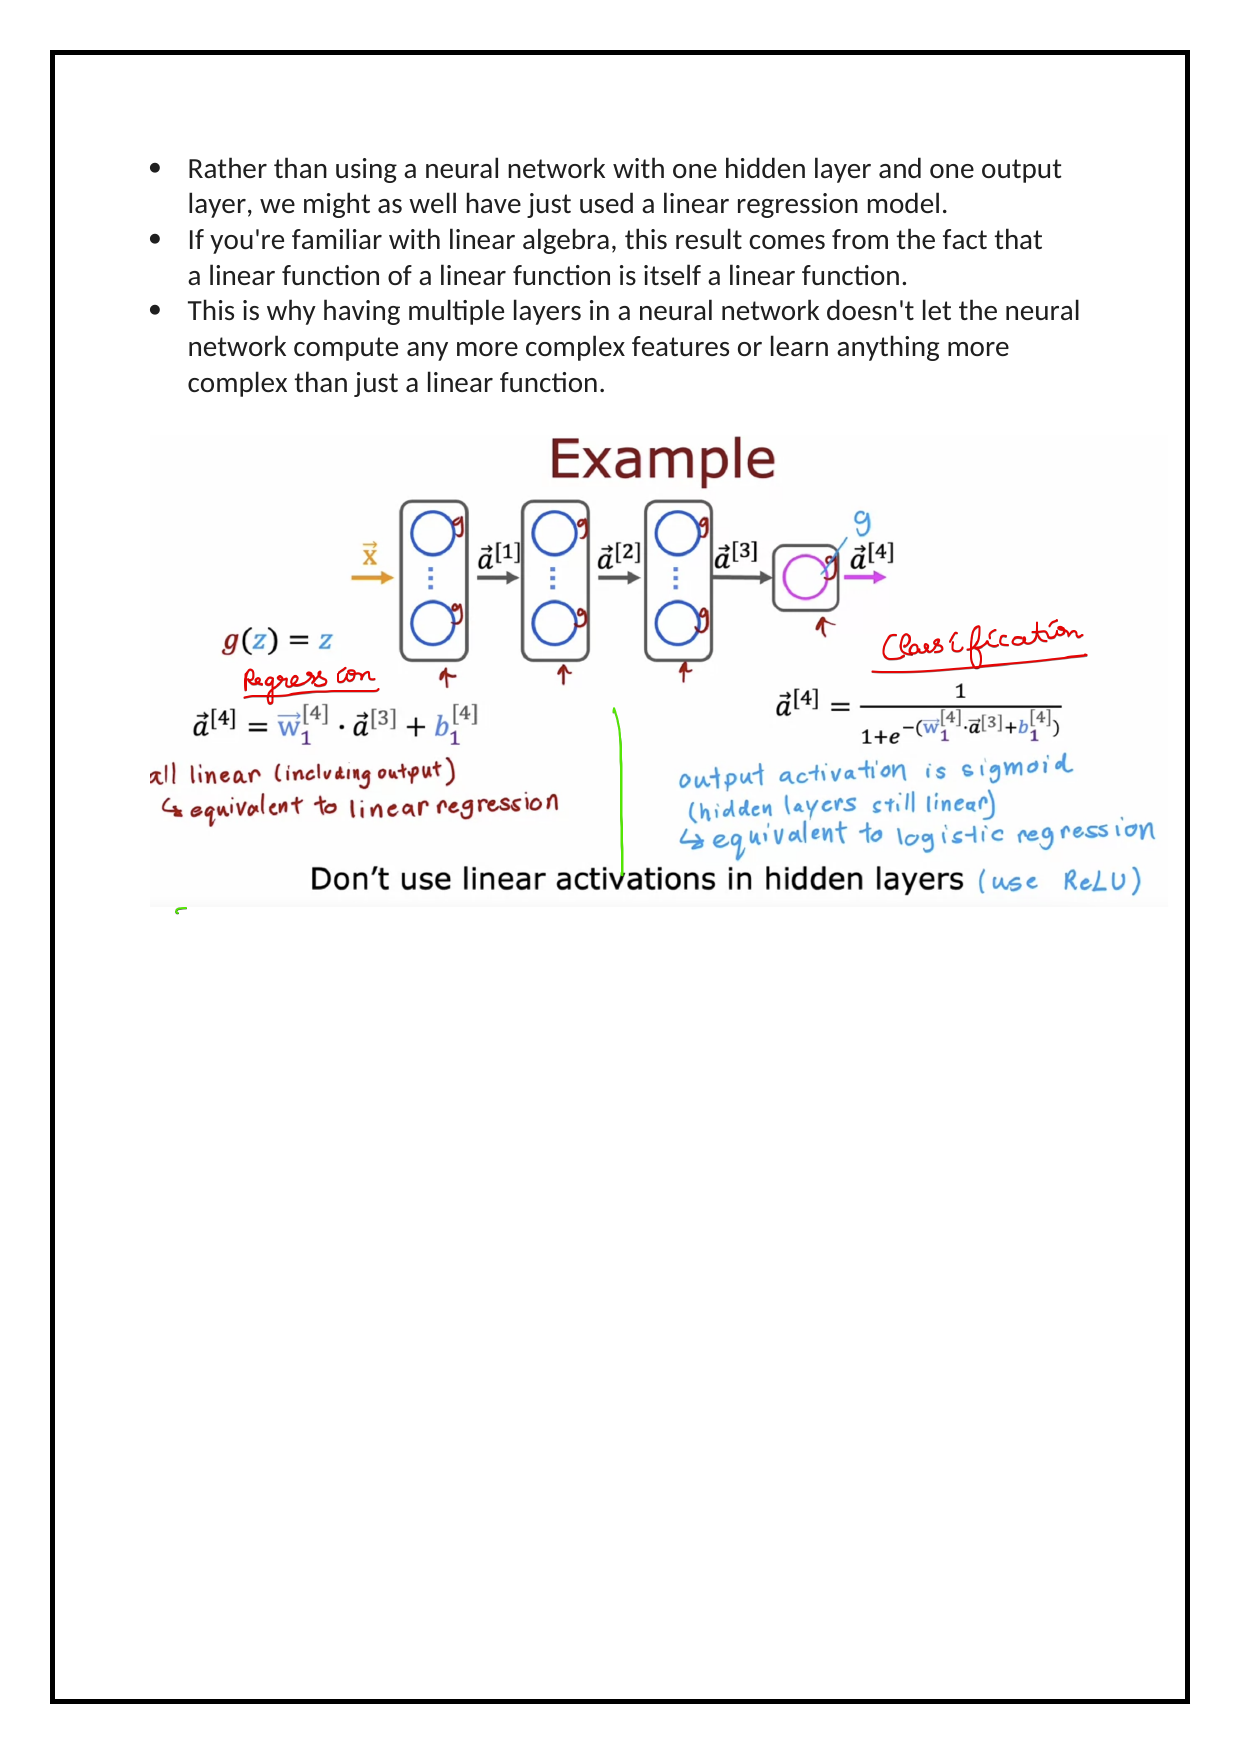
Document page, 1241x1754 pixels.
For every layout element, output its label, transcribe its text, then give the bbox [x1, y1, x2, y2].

list If you're familiar with linear algebra, this result comes from the fact that a linear function of a linear function is itself a linear function. [150, 221, 1090, 292]
picture [150, 435, 1169, 916]
list Rather than using a neural network with one hidden layer and one output layer, we might as well have just used a linear regression model. [150, 150, 1090, 221]
list This is why having multiple layers in a neural network doesn't let the neural network compute any more complex features or learn anything more complex than just a linear function. [150, 292, 1090, 399]
